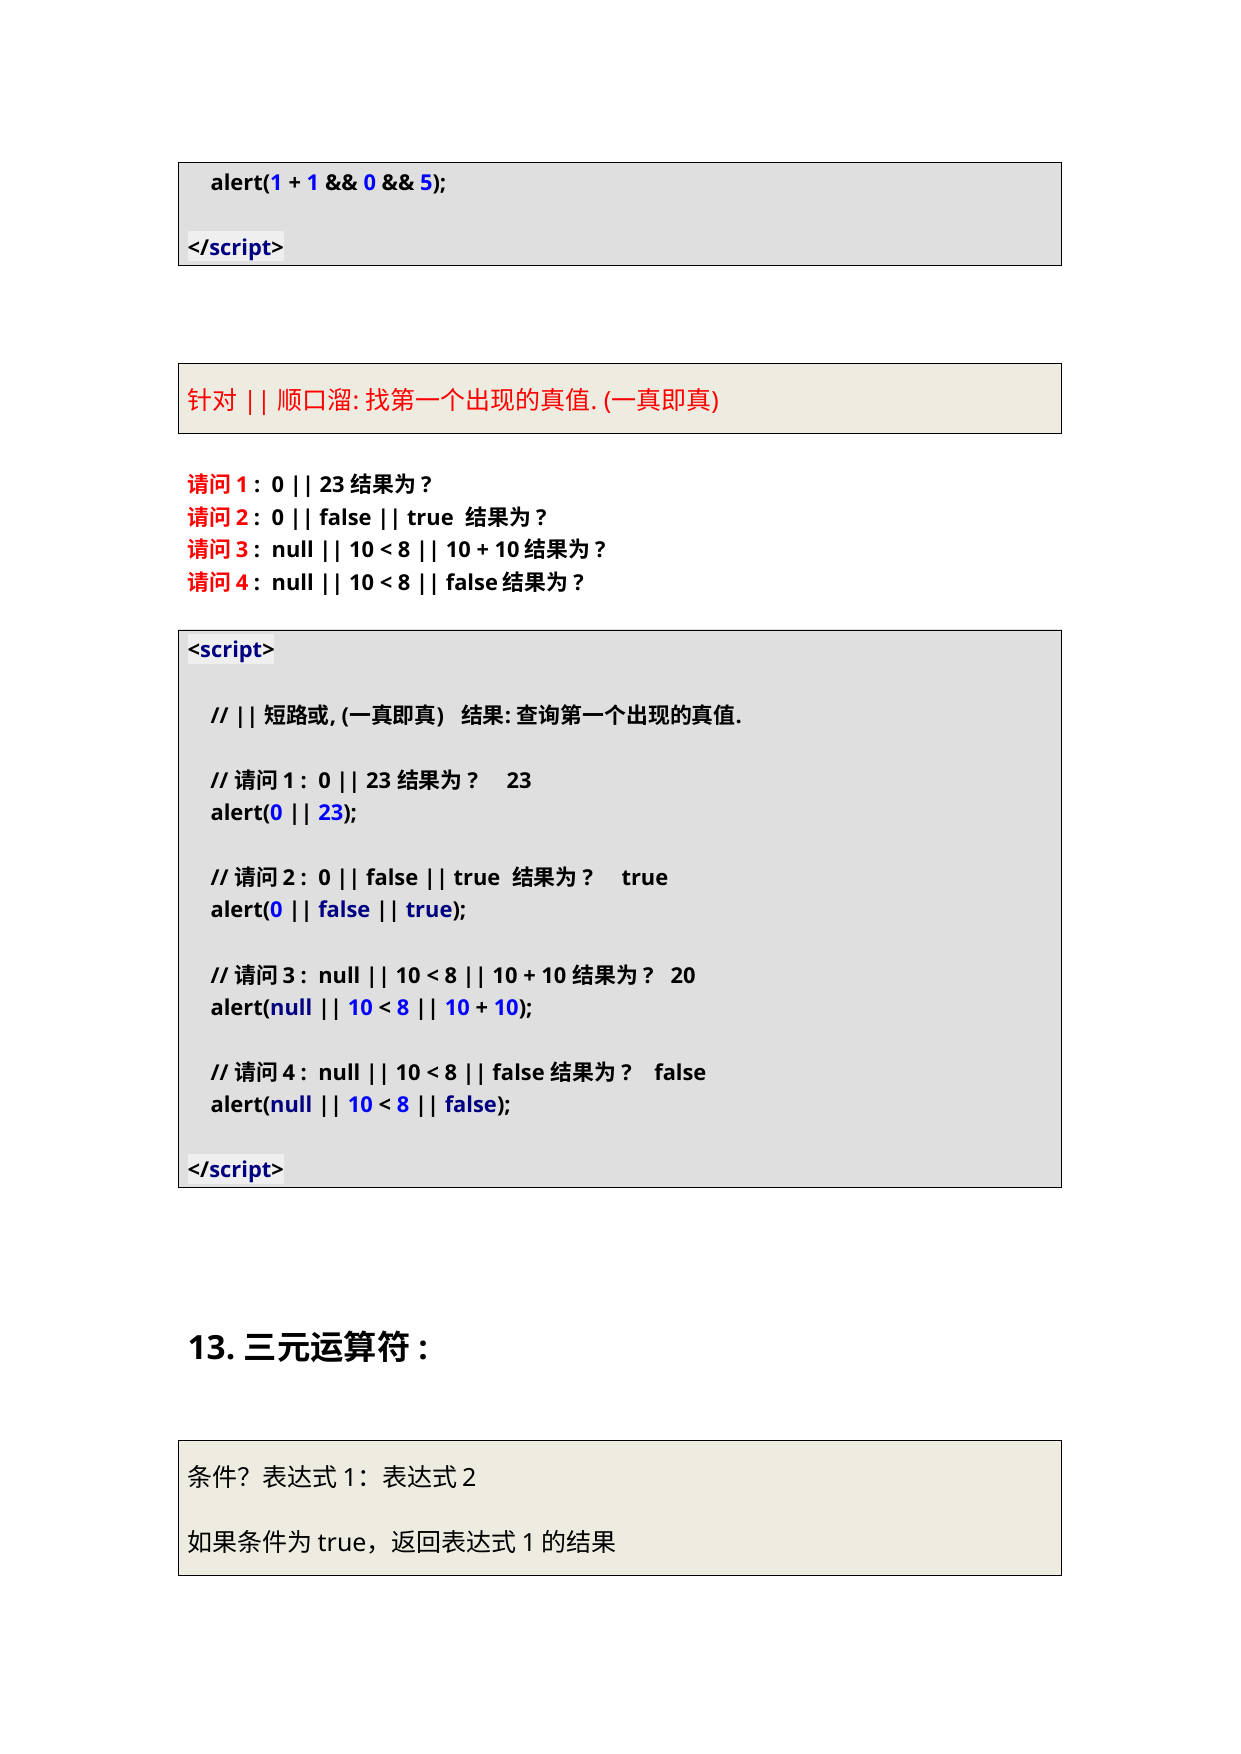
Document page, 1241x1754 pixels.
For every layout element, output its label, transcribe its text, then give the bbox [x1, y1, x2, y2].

text <script> // || 短路或, (一真即真) 结果: 查询第一个出现的真值. // 请问1 : 0 || 23 结果为 ? 23 alert(0 || 23); // 请问2 : 0 || false || true 结果为 ? true alert(0 || false || true); // 请问3 : null || 10 < 8 || 10 + 10 结果为 ? 20 alert(null || 10 < 8 || 10 + 10); // 请问4 : null || 10 < 8 || false 结果为 ? false alert(null || 10 < 8 || false); </script> [179, 631, 1061, 1187]
text 条件？表达式1：表达式2 [179, 1441, 1061, 1505]
text 请问1 : 0 || 23 结果为 ? [187, 467, 1053, 499]
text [179, 163, 1061, 265]
text 如果条件为true，返回表达式1的结果 [179, 1505, 1061, 1575]
subtitle 13. 三元运算符 : [187, 1313, 1053, 1378]
text 针对 || 顺口溜: 找第一个出现的真值. (一真即真) [179, 364, 1061, 433]
text 请问2 : 0 || false || true 结果为 ? [187, 499, 1053, 532]
text 请问4 : null || 10 < 8 || false结果为 ? [187, 564, 1053, 597]
text 请问3 : null || 10 < 8 || 10 + 10结果为 ? [187, 532, 1053, 564]
